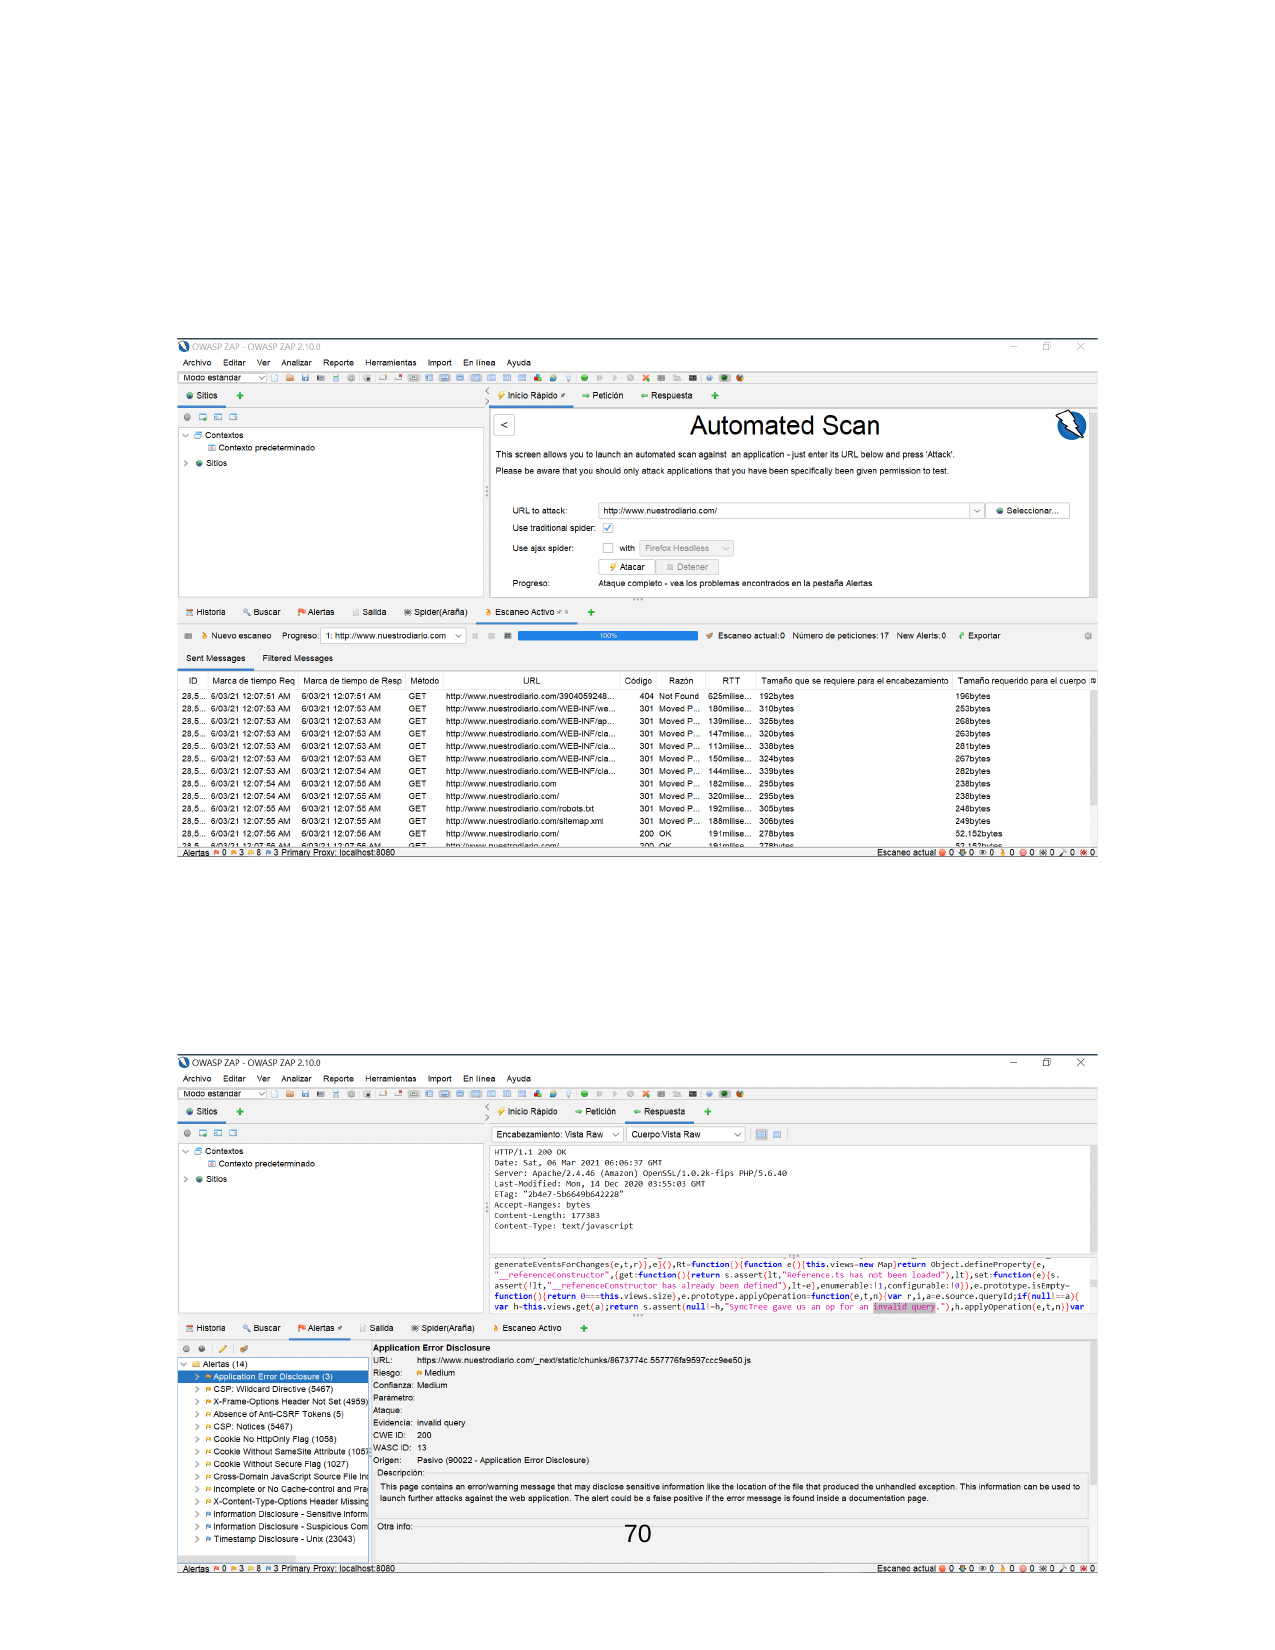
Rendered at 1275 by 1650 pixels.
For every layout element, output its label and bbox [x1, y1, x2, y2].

picture [177, 1054, 1098, 1573]
picture [177, 338, 1098, 857]
